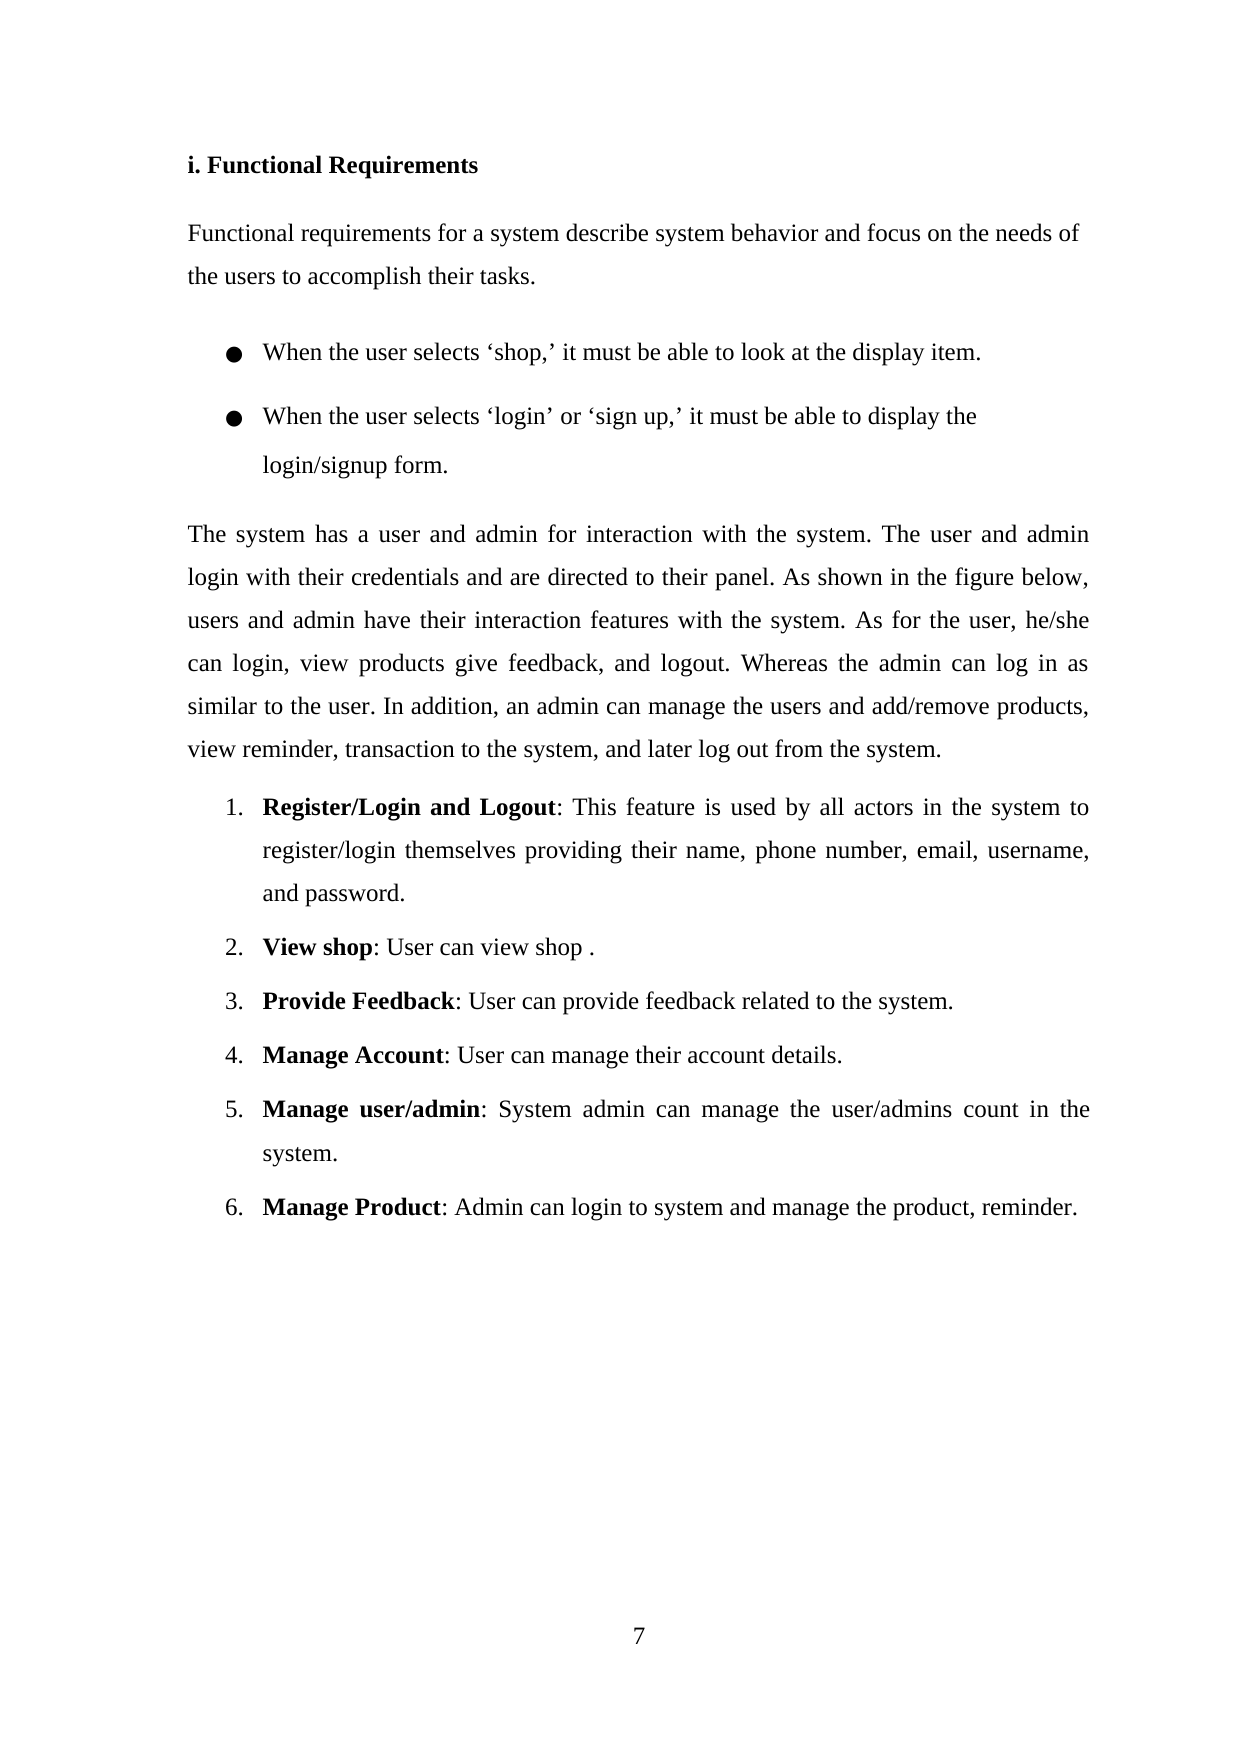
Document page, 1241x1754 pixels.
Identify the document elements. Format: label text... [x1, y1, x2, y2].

list Manage Account: User can manage their account details. [225, 1040, 1090, 1069]
text The system has a user and admin for interaction with the system. The user and admin login with their credentials and are directed to their panel. As shown in the figure below, users and admin have their interaction features with the system. As for the user, he/she can login, view products give feedback, and logout. Whereas the admin can log in as similar to the user. In addition, an admin can manage the users and add/remove products, view reminder, transaction to the system, and later log out from the system. [187, 519, 1090, 763]
list Register/Login and Logout: This feature is used by all actors in the system to register/login themselves providing their name, phone number, email, username, and password. [225, 792, 1090, 907]
list When the user selects ‘login’ or ‘sign up,’ it must be able to display the login/signup form. [225, 393, 1090, 479]
list Manage user/admin: System admin can manage the user/admins count in the system. [225, 1094, 1090, 1166]
subtitle i. Functional Requirements [187, 150, 1090, 179]
list Provide Feedback: User can provide feedback related to the system. [225, 986, 1090, 1015]
list View shop: User can view shop . [225, 932, 1090, 961]
text Functional requirements for a system describe system behavior and focus on the needs of the users to accomplish their tasks. [187, 218, 1090, 290]
list When the user selects ‘shop,’ it must be able to look at the display item. [225, 329, 1090, 372]
list Manage Product: Admin can login to system and manage the product, reminder. [225, 1192, 1090, 1220]
